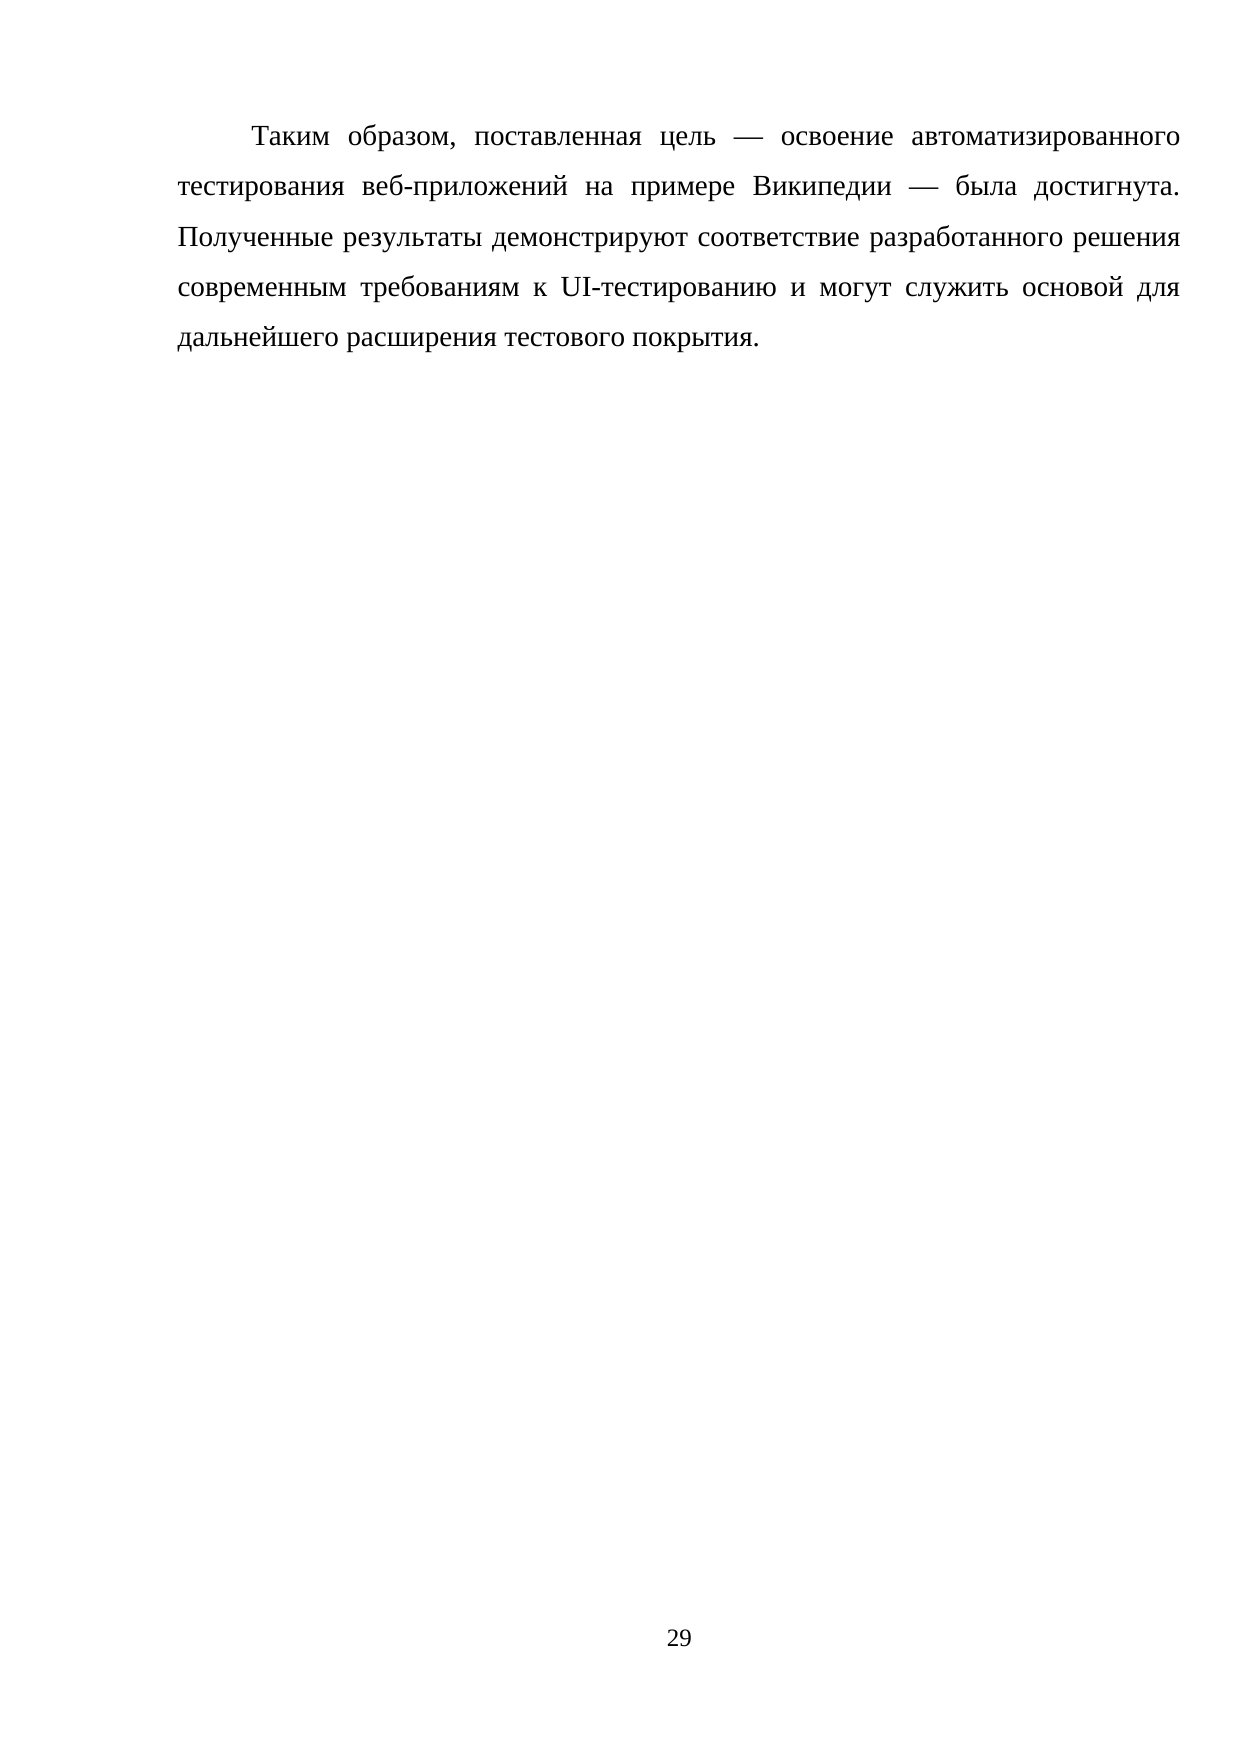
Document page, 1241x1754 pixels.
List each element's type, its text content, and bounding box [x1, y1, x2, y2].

text Таким образом, поставленная цель — освоение автоматизированного тестирования веб-приложений на примере Википедии — была достигнута. Полученные результаты демонстрируют соответствие разработанного решения современным требованиям к UI-тестированию и могут служить основой для дальнейшего расширения тестового покрытия. [177, 118, 1181, 353]
